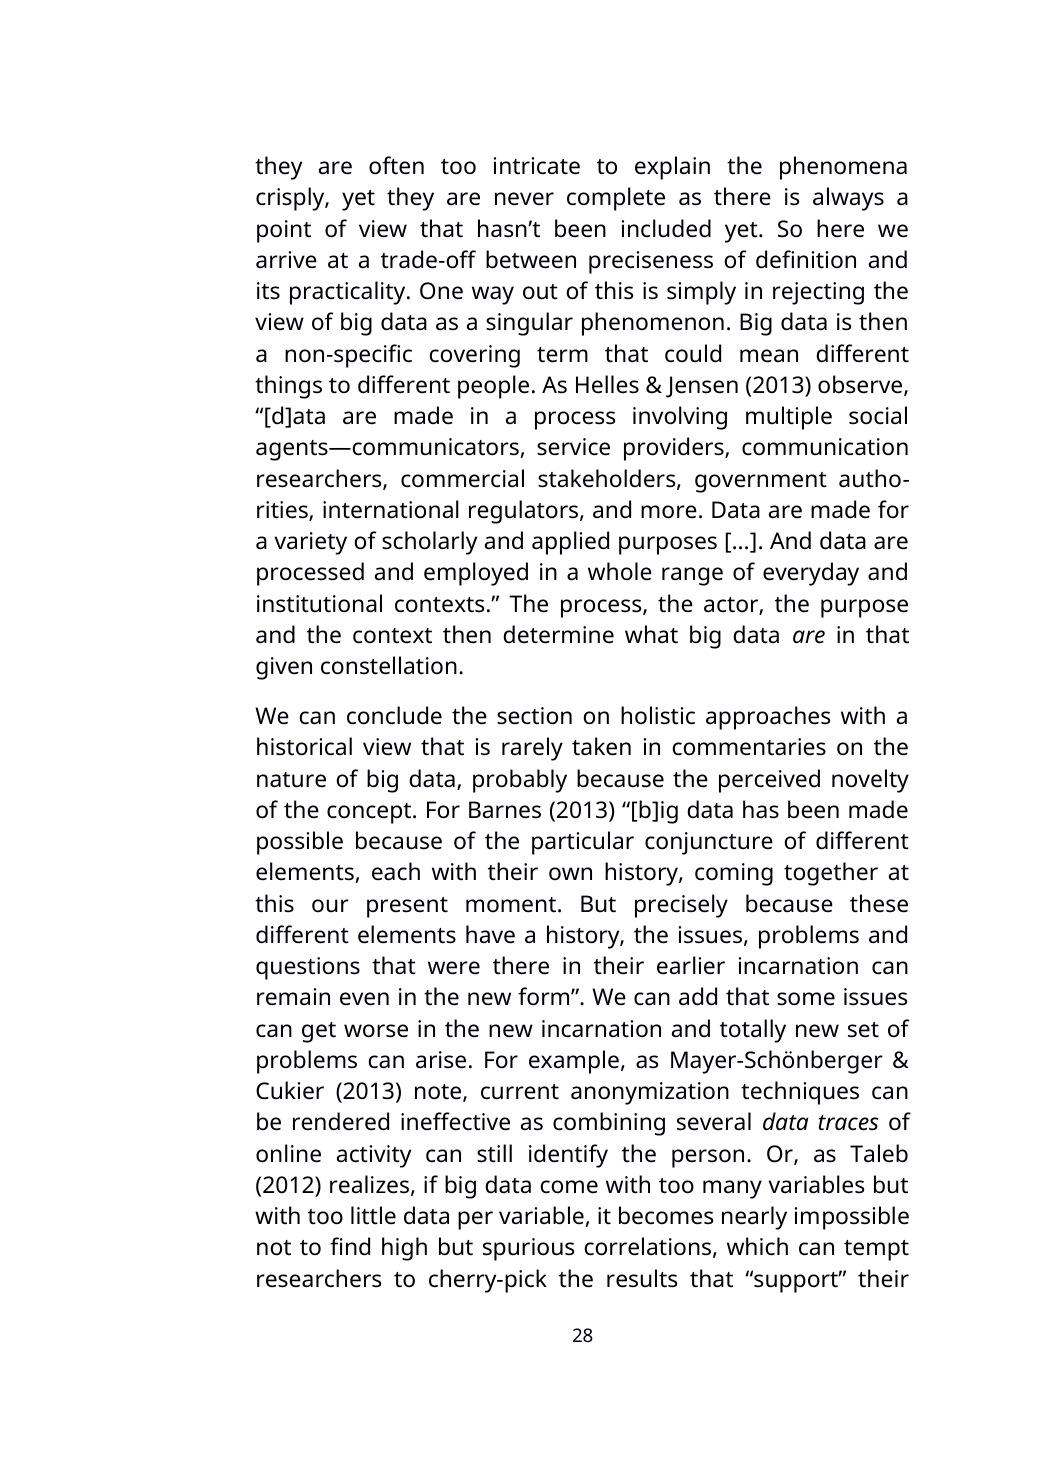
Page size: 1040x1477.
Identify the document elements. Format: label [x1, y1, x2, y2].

text [255, 150, 910, 681]
text [255, 700, 910, 1294]
